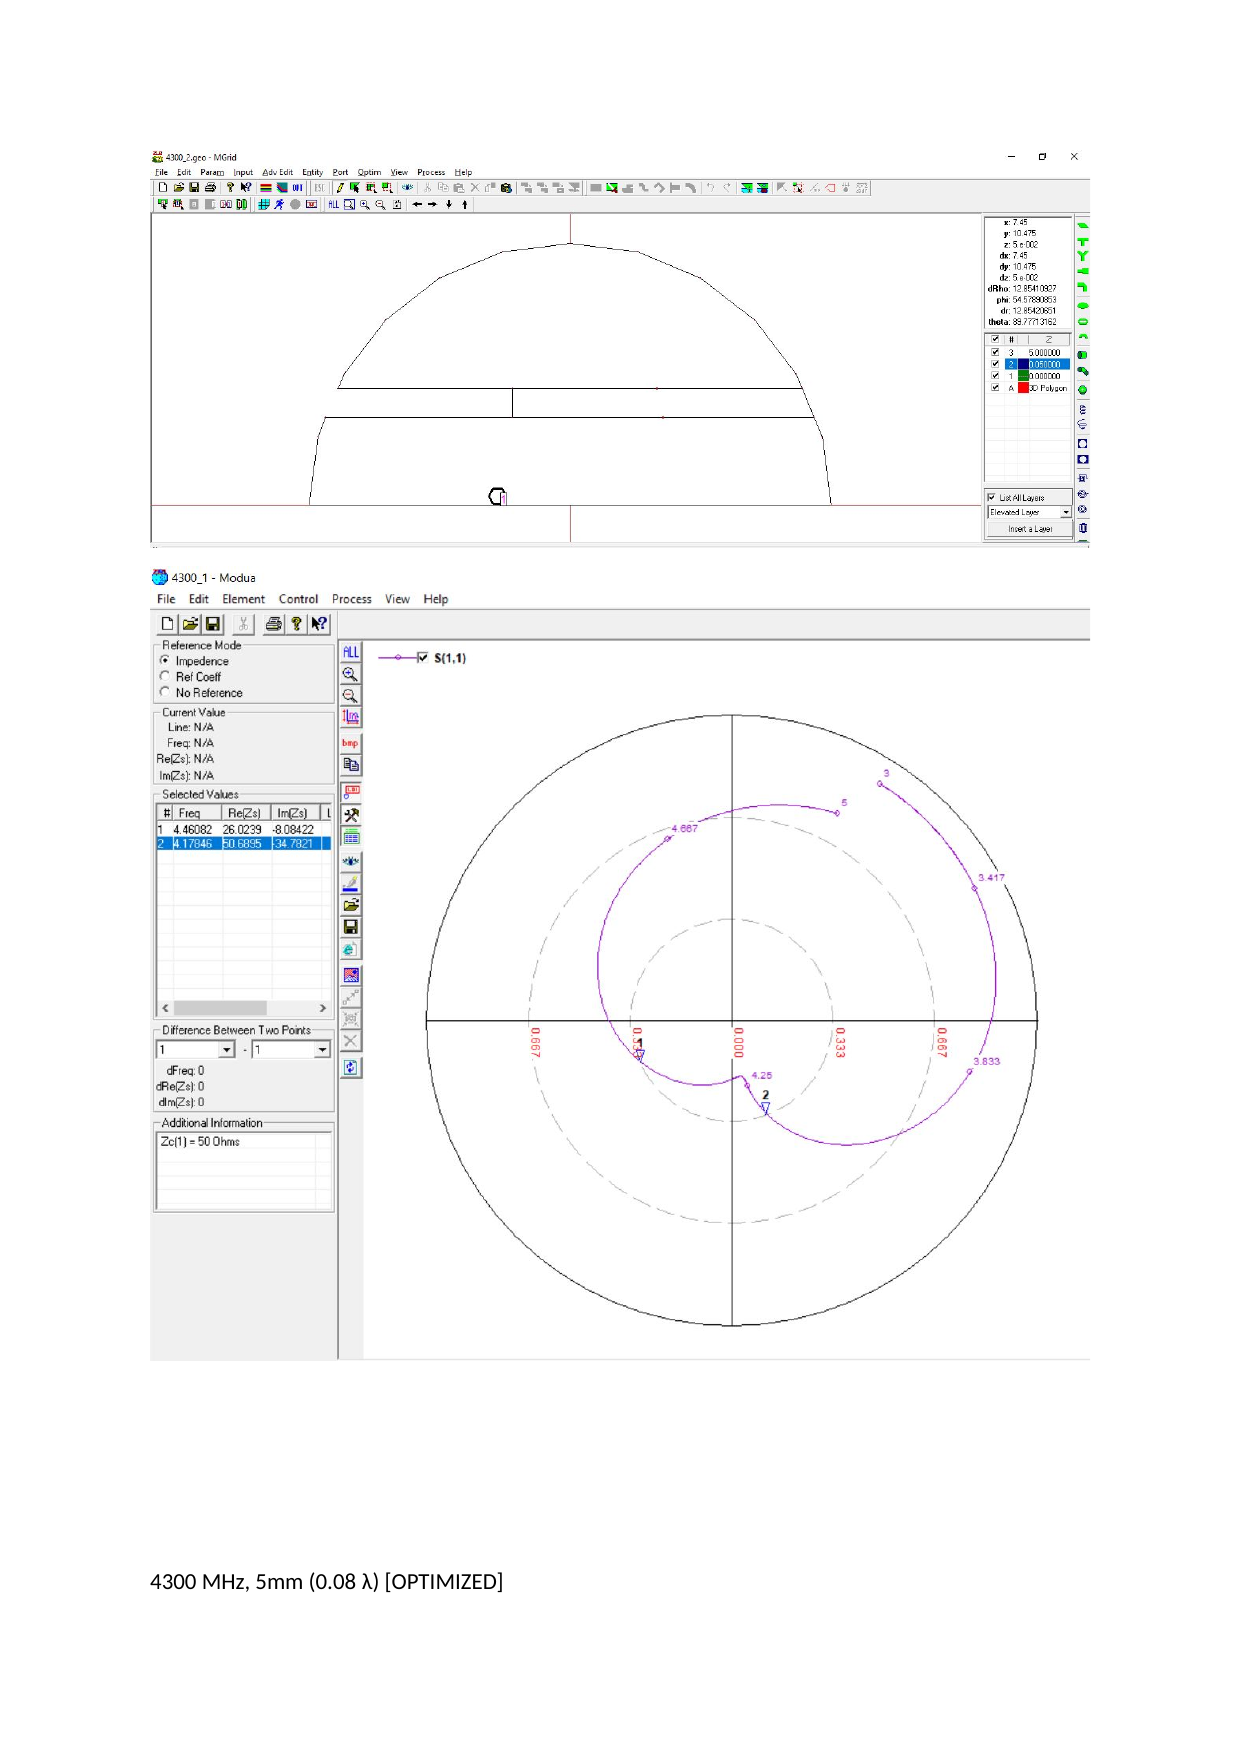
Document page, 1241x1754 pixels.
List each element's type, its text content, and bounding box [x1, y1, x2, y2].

picture [150, 150, 1091, 548]
text 4300 MHz, 5mm (0.08 λ) [OPTIMIZED] [150, 1567, 1090, 1595]
picture [150, 566, 1091, 1361]
